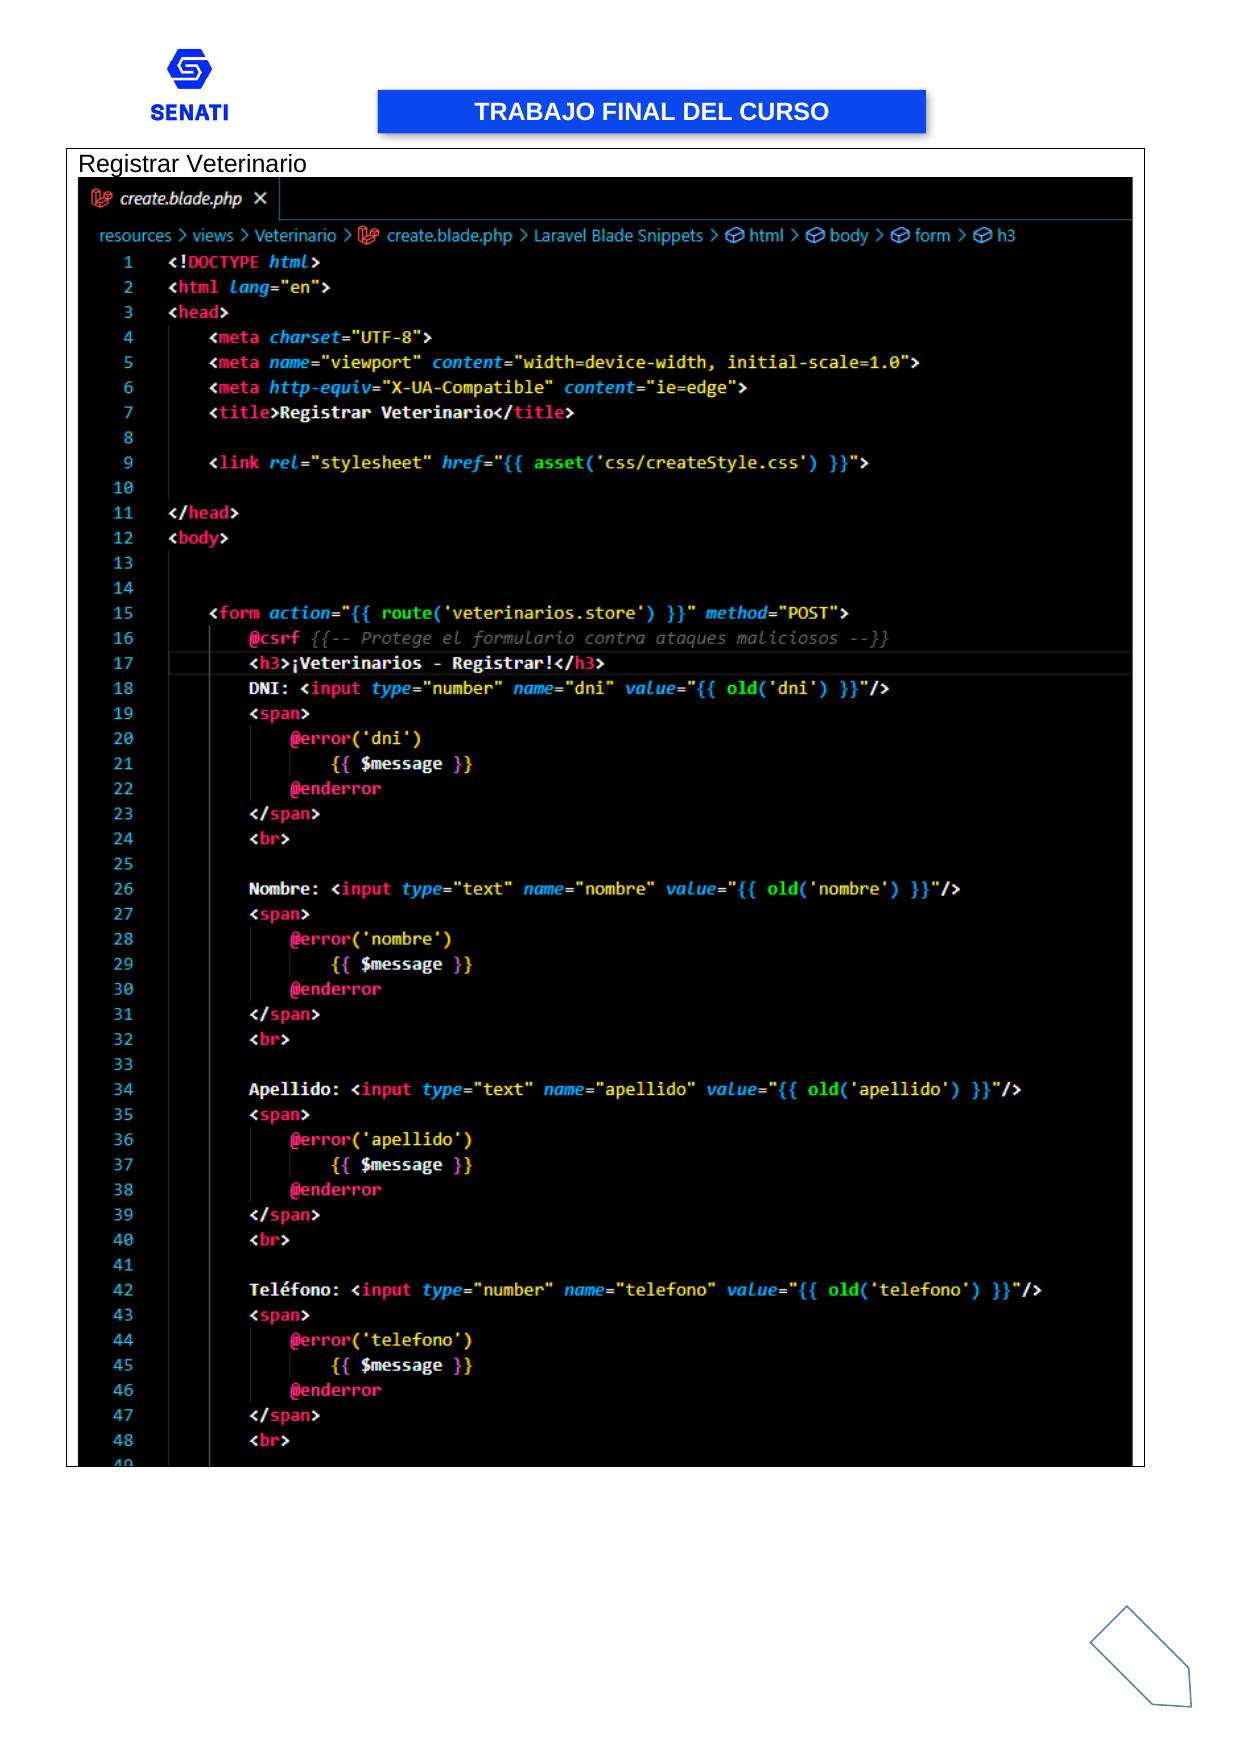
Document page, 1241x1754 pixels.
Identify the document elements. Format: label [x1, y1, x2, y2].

picture [77, 177, 1133, 1466]
table_header [67, 149, 1144, 1466]
picture [147, 46, 231, 124]
